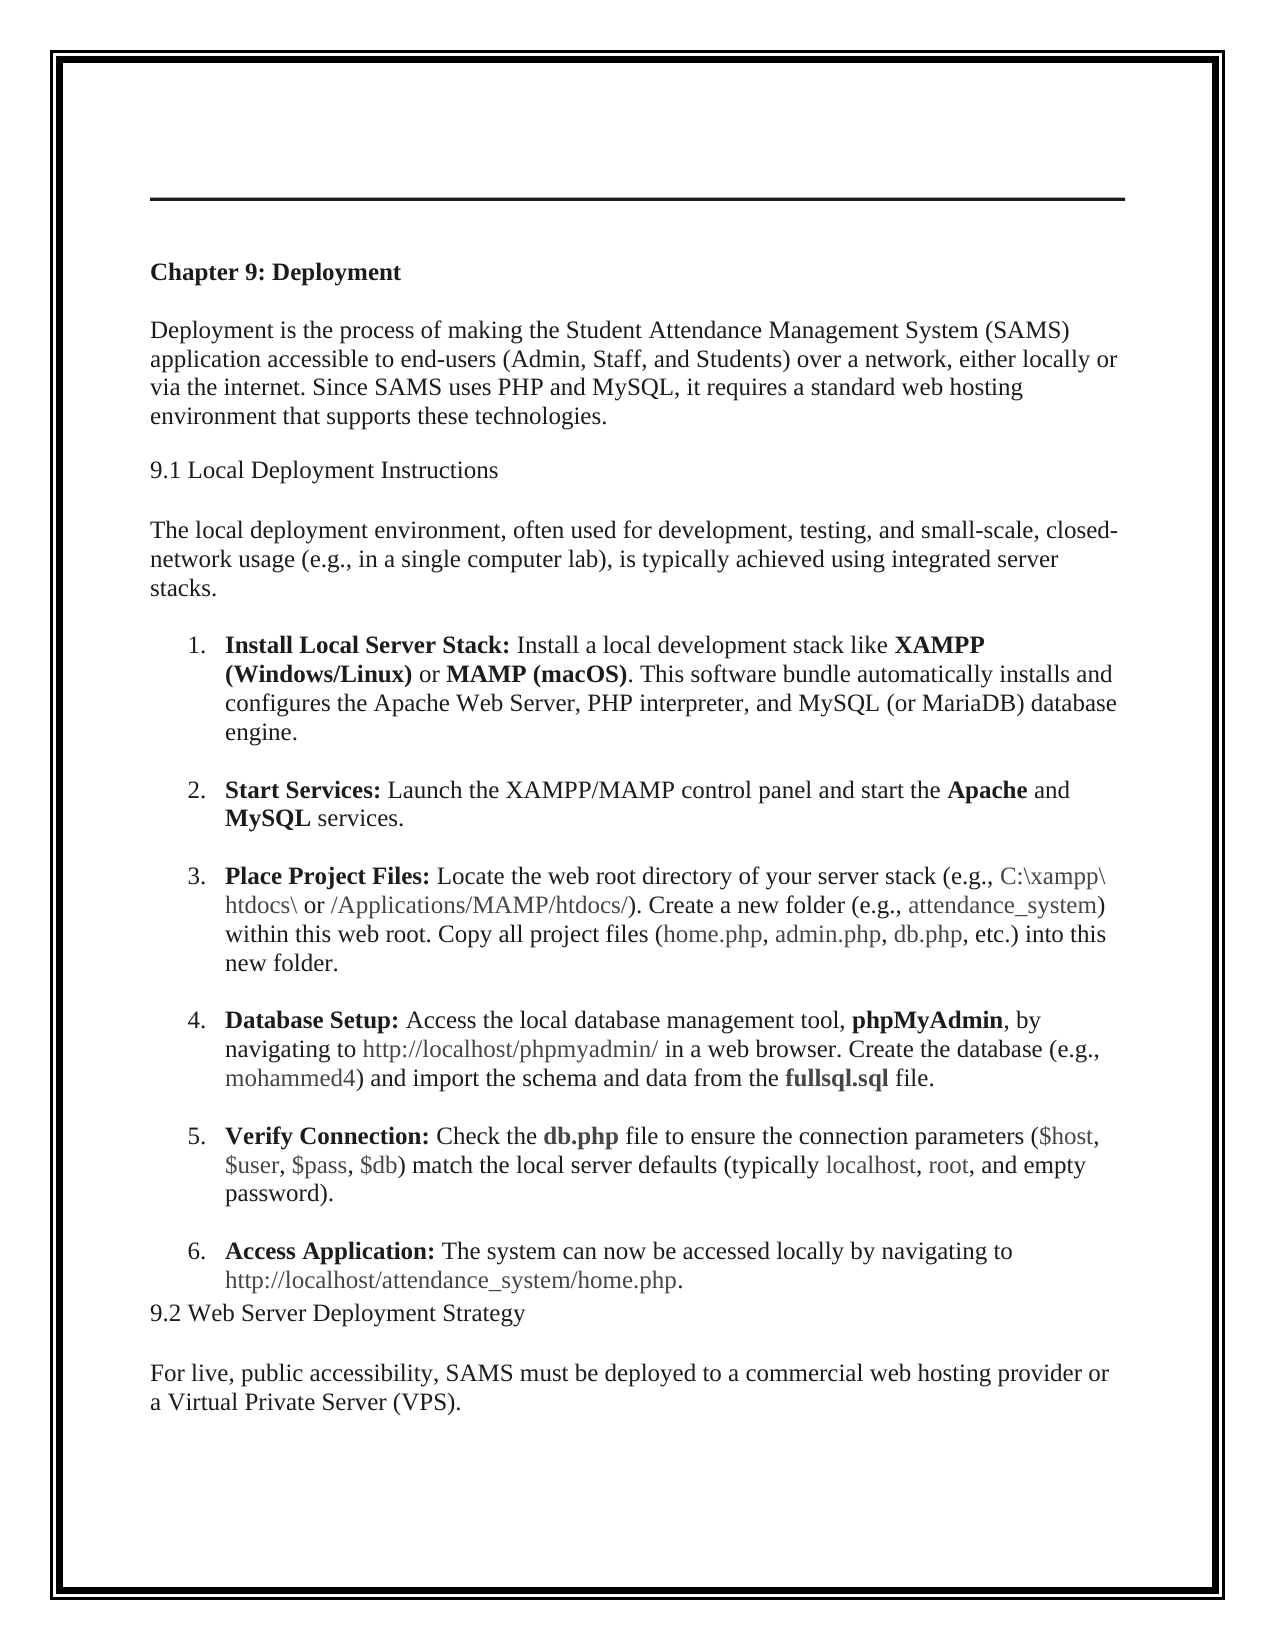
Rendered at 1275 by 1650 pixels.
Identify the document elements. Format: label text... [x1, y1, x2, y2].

list Install Local Server Stack: Install a local development stack like XAMPP (Windows/Linux) or MAMP (macOS). This software bundle automatically installs and configures the Apache Web Server, PHP interpreter, and MySQL (or MariaDB) database engine. [187, 631, 1125, 746]
list Verify Connection: Check the db.php file to ensure the connection parameters ($host, $user, $pass, $db) match the local server defaults (typically localhost, root, and empty password). [187, 1121, 1125, 1207]
text The local deployment environment, often used for development, testing, and small-scale, closed-network usage (e.g., in a single computer lab), is typically achieved using integrated server stacks. [150, 515, 1125, 601]
list Start Services: Launch the XAMPP/MAMP control panel and start the Apache and MySQL services. [187, 775, 1125, 832]
text For live, public accessibility, SAMS must be deployed to a commercial web hosting provider or a Virtual Private Server (VPS). [150, 1358, 1125, 1416]
list Place Project Files: Locate the web root directory of your server stack (e.g., C:\xampp\htdocs\ or /Applications/MAMP/htdocs/). Create a new folder (e.g., attendance_system) within this web root. Copy all project files (home.php, admin.php, db.php, etc.) into this new folder. [187, 861, 1125, 976]
list Database Setup: Access the local database management tool, phpMyAdmin, by navigating to http://localhost/phpmyadmin/ in a web browser. Create the database (e.g., mohammed4) and import the schema and data from the fullsql.sql file. [187, 1006, 1125, 1092]
subtitle 9.1 Local Deployment Instructions [150, 455, 1125, 484]
subtitle Chapter 9: Deployment [150, 257, 1125, 286]
text Deployment is the process of making the Student Attendance Management System (SAMS) application accessible to end-users (Admin, Staff, and Students) over a network, either locally or via the internet. Since SAMS uses PHP and MySQL, it requires a standard web hosting environment that supports these technologies. [150, 315, 1125, 430]
list Access Application: The system can now be accessed locally by navigating to http://localhost/attendance_system/home.php. [187, 1236, 1125, 1294]
subtitle 9.2 Web Server Deployment Strategy [150, 1298, 1125, 1327]
